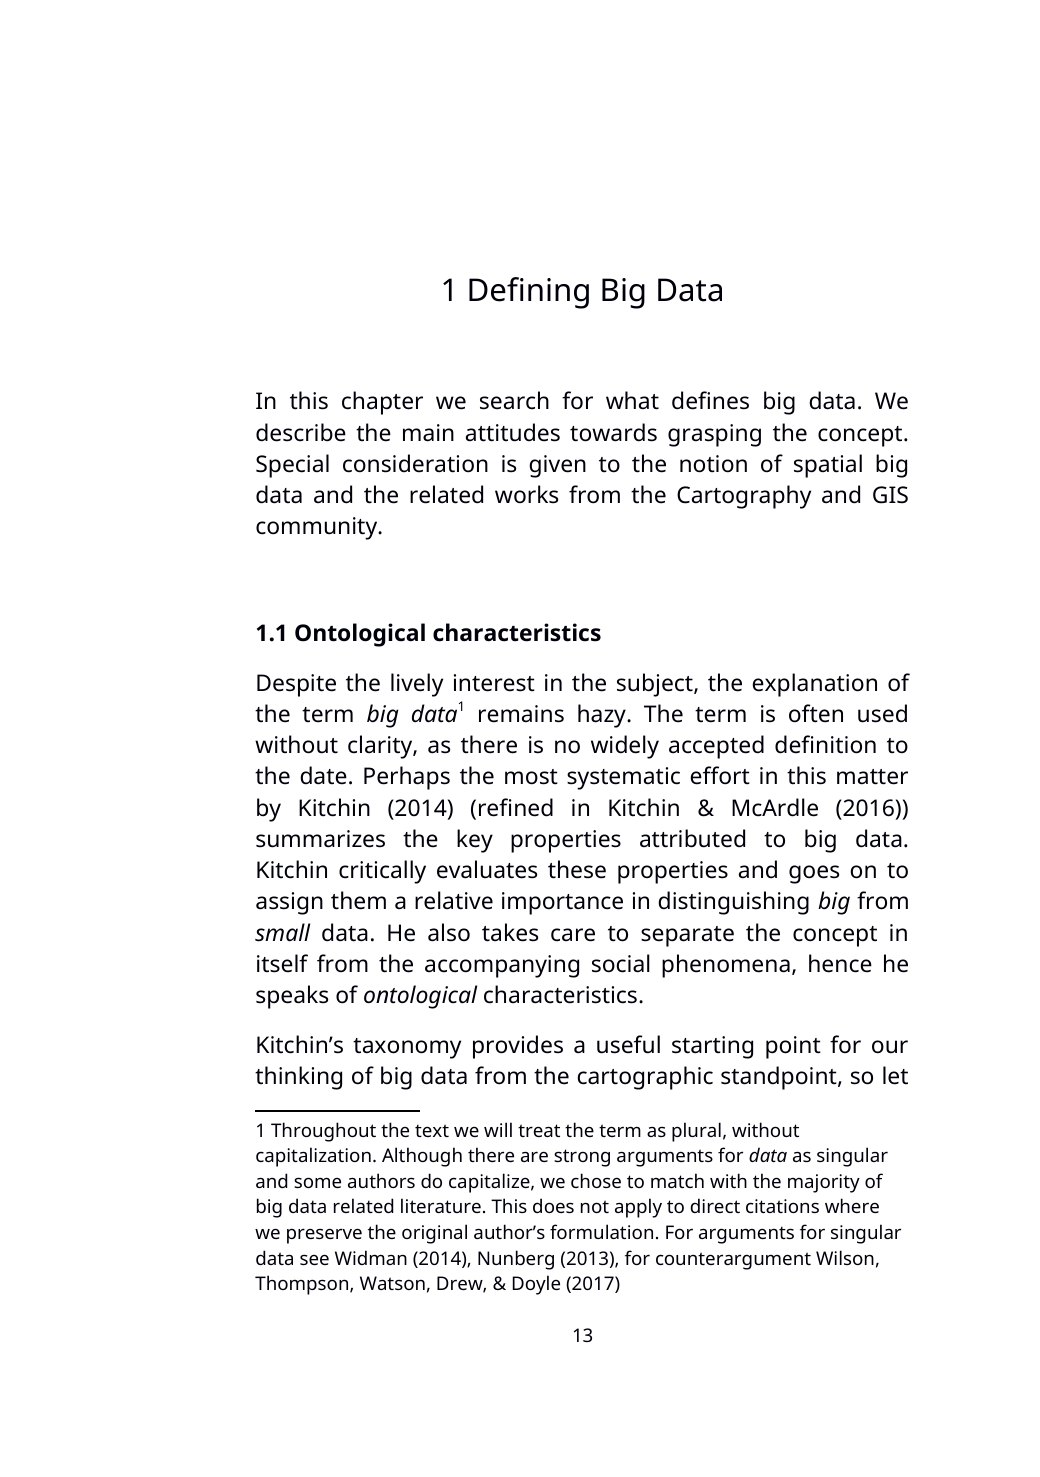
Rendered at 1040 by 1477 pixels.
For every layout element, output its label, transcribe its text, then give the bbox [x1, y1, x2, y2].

text In this chapter we search for what defines big data. We describe the main attitudes towards grasping the concept. Special consideration is given to the notion of spatial big data and the related works from the Cartography and GIS community. [255, 385, 910, 541]
subtitle 1.1 Ontological characteristics [255, 616, 910, 648]
subtitle 1 Defining Big Data [255, 268, 910, 310]
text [255, 1029, 910, 1091]
text Despite the lively interest in the subject, the explanation of the term big data remains hazy. The term is often used without clarity, as there is no widely accepted definition to the date. Perhaps the most systematic effort in this matter by Kitchin (2014) (refined in Kitchin & McArdle (2016)) summarizes the key properties attributed to big data. Kitchin critically evaluates these properties and goes on to assign them a relative importance in distinguishing big from small data. He also takes care to separate the concept in itself from the accompanying social phenomena, hence he speaks of ontological characteristics. [255, 666, 910, 1010]
